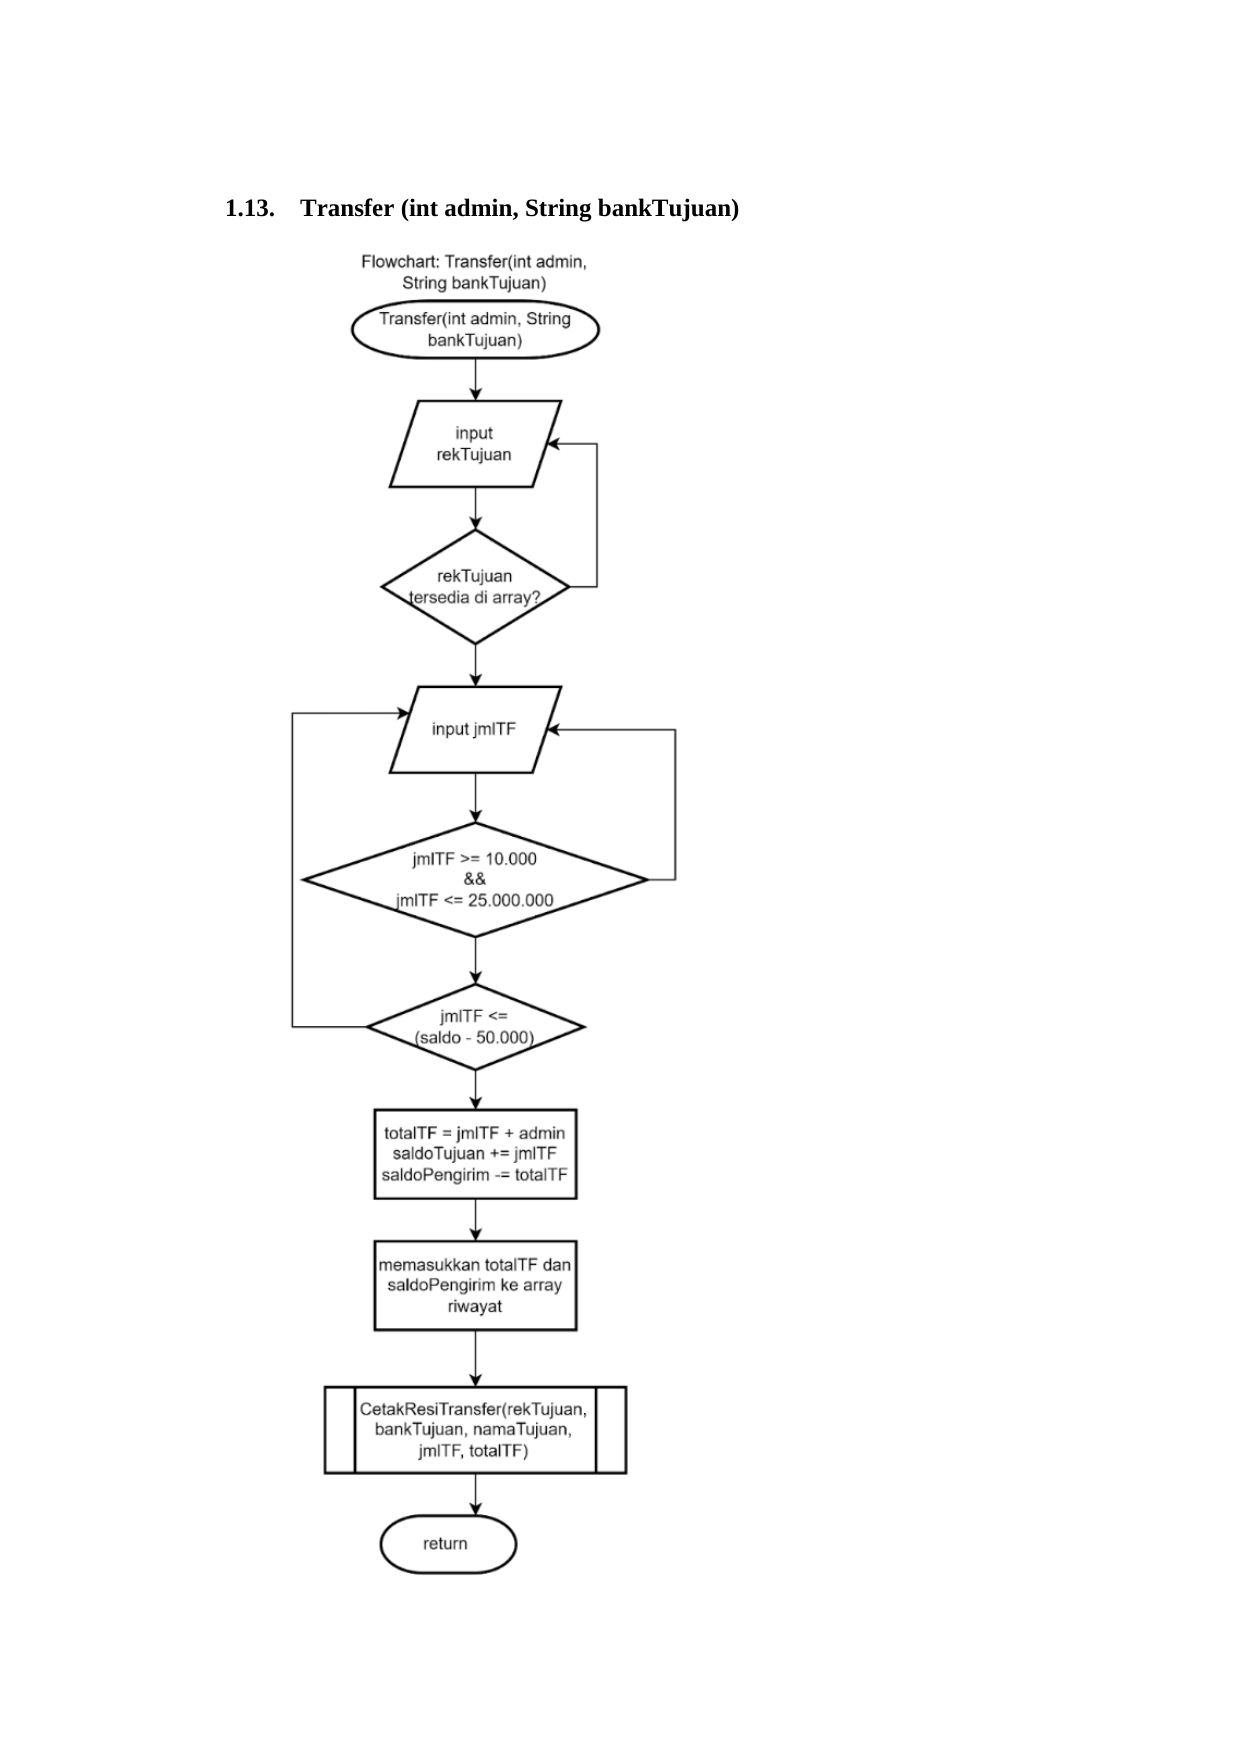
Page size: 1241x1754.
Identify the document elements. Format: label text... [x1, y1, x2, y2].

list Transfer (int admin, String bankTujuan) [225, 193, 1090, 222]
picture [268, 236, 705, 1588]
